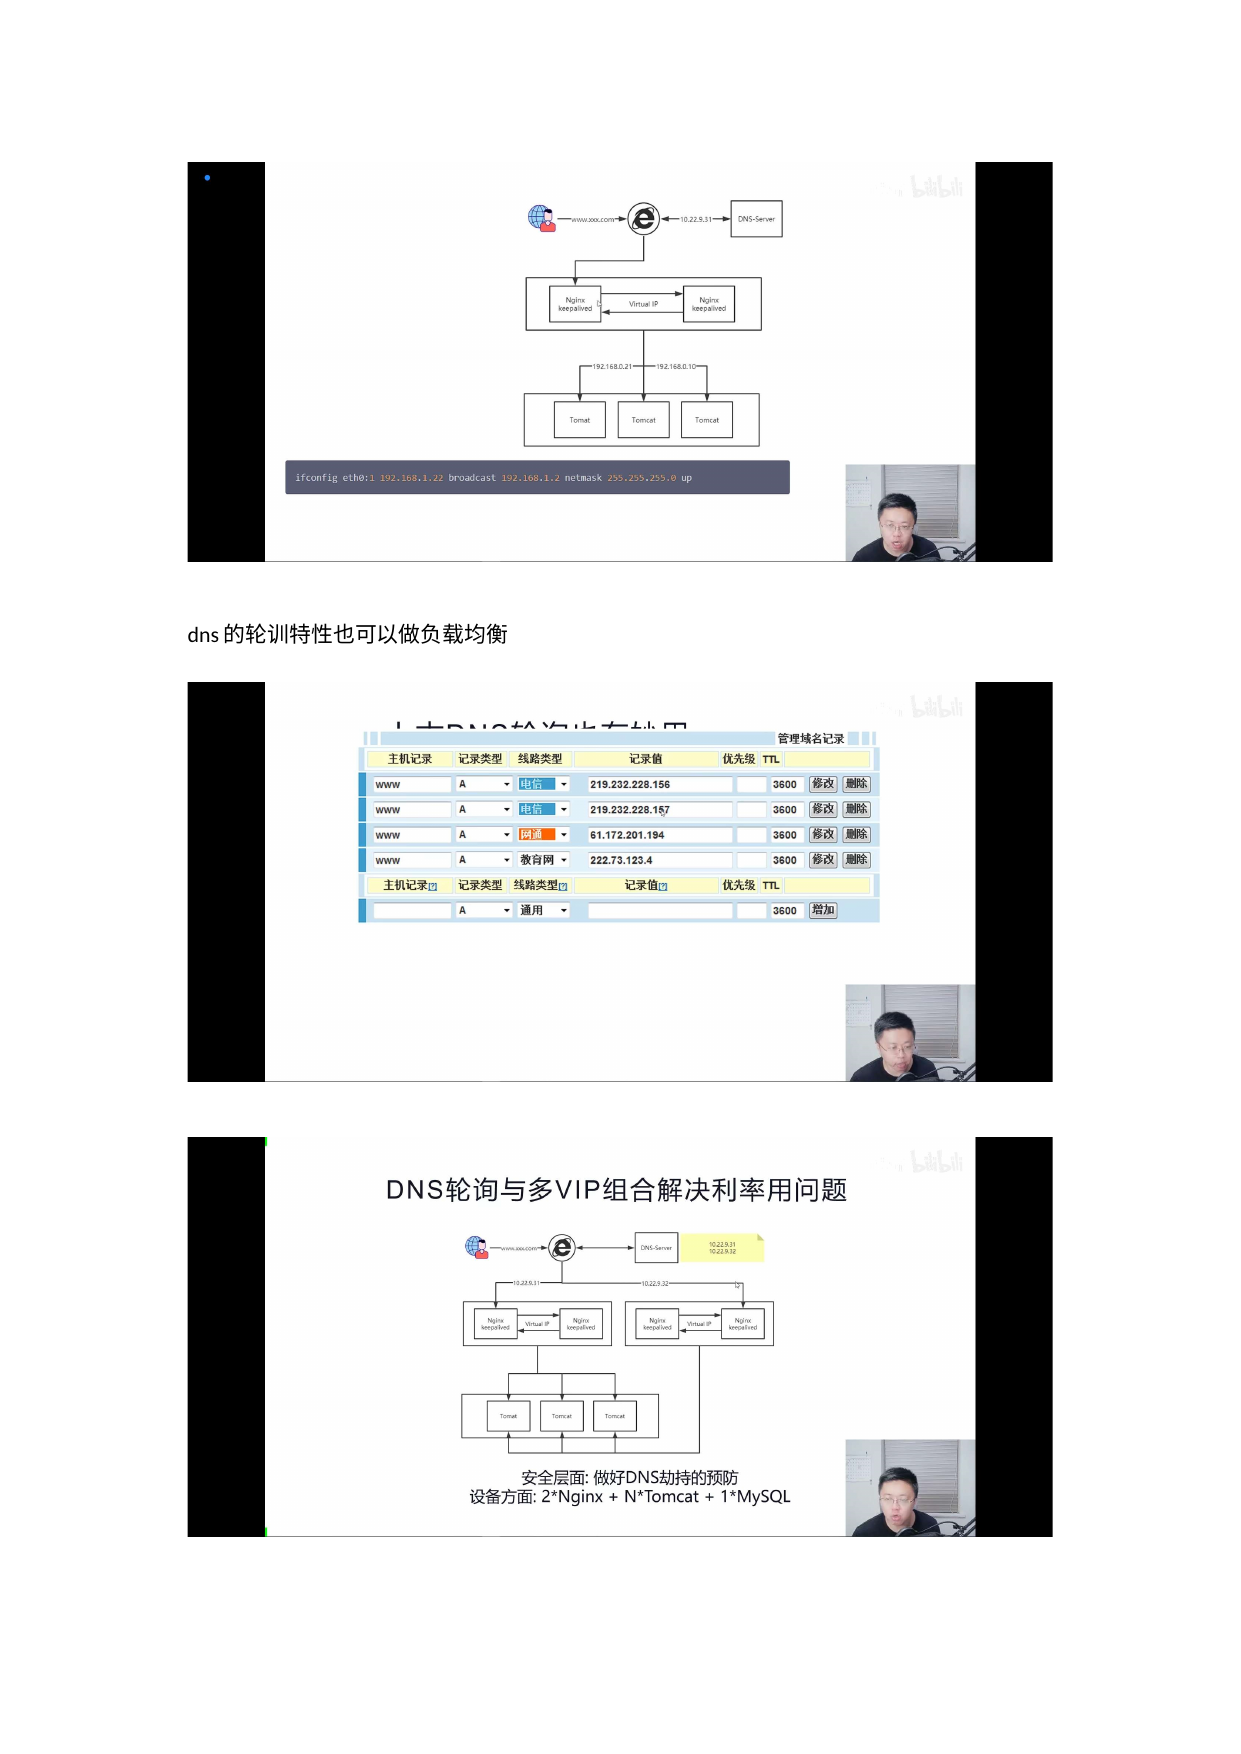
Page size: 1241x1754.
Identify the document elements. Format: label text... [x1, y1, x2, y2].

picture [187, 682, 1053, 1082]
picture [187, 1137, 1053, 1537]
picture [187, 162, 1053, 562]
text dns的轮训特性也可以做负载均衡 [187, 617, 1053, 649]
